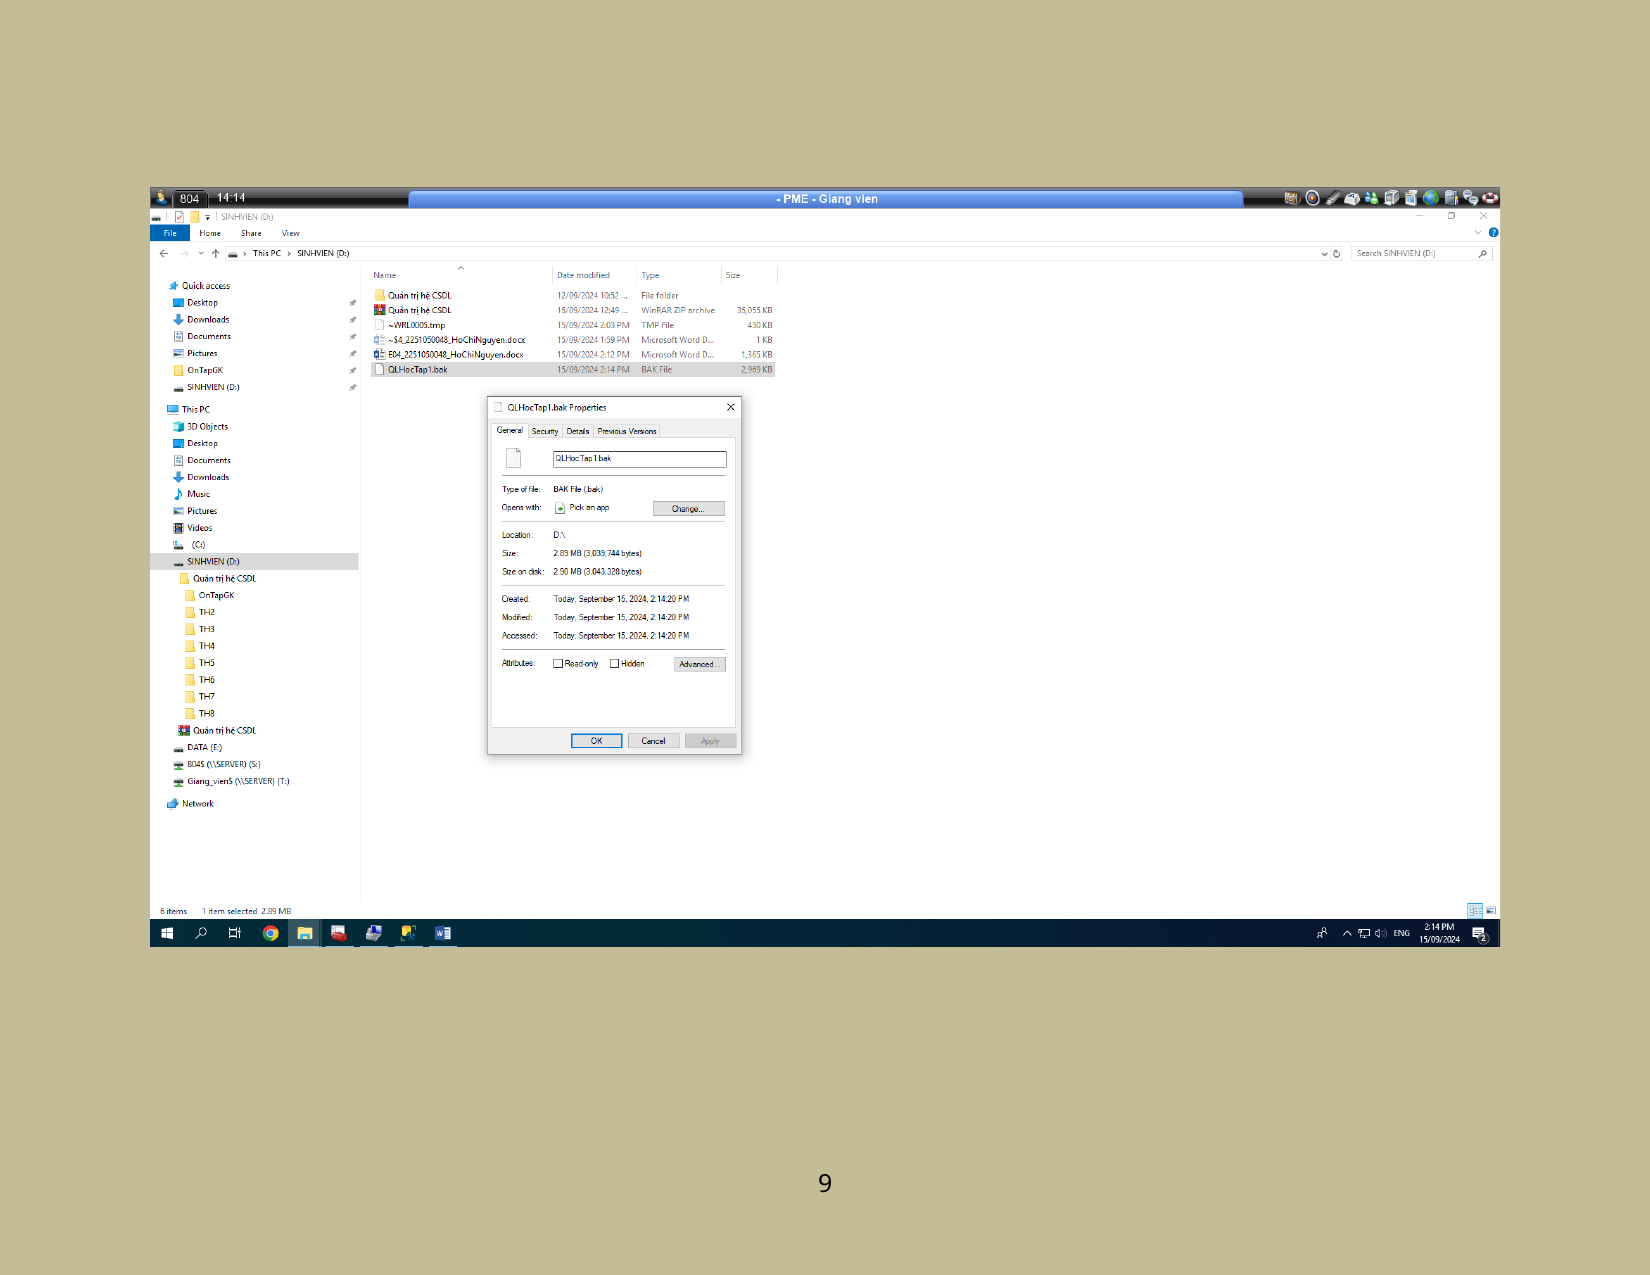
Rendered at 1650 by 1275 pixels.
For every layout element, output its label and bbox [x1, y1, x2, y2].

picture [162, 928, 172, 938]
picture [332, 926, 346, 941]
picture [403, 926, 410, 936]
picture [150, 187, 1500, 947]
picture [435, 926, 450, 940]
picture [367, 926, 381, 941]
picture [263, 926, 278, 941]
